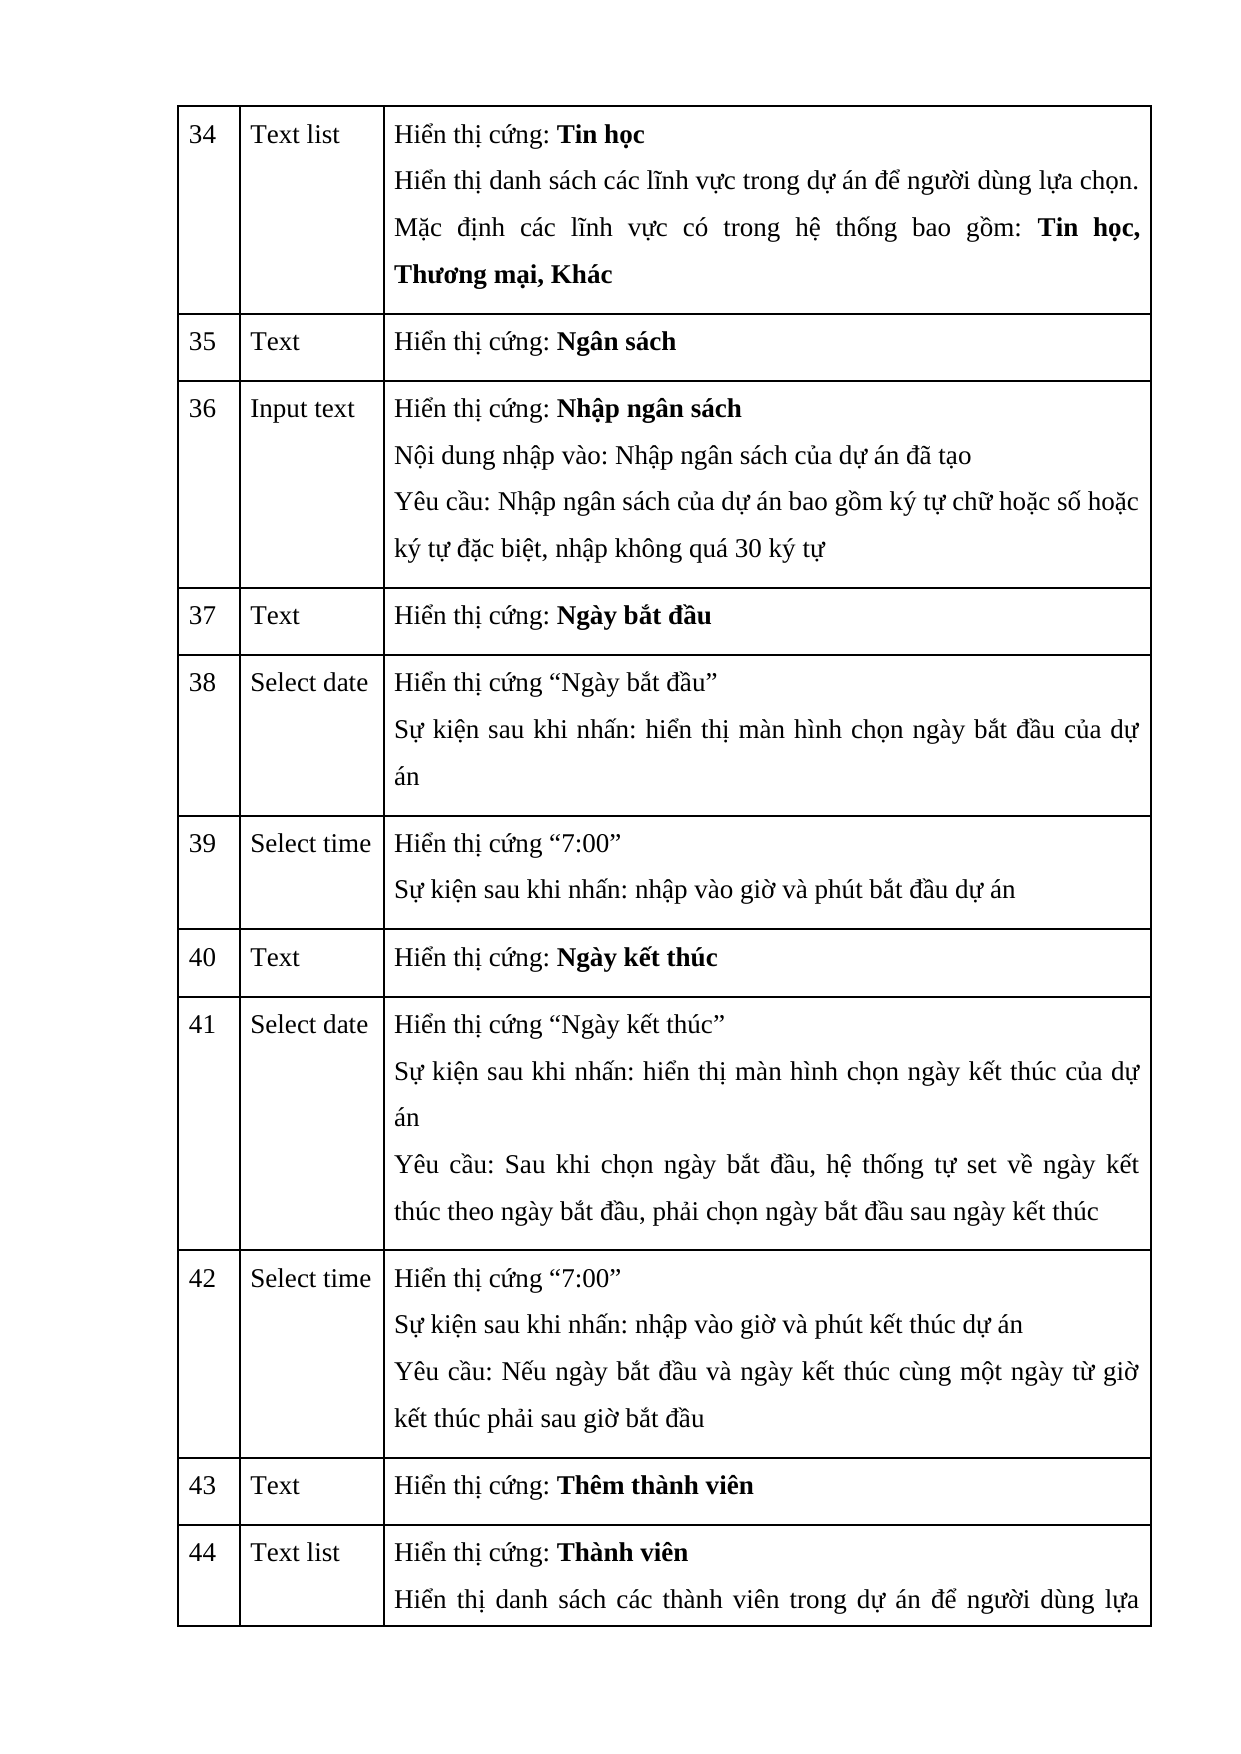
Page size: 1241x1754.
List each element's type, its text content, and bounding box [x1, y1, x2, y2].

table_cell 43 [179, 1459, 239, 1524]
table_cell Input text [241, 382, 383, 587]
table_cell 35 [179, 315, 239, 379]
table_cell Text [241, 1459, 383, 1524]
table_cell Select time [241, 817, 383, 928]
table_cell 41 [179, 998, 239, 1249]
table_cell Hiển thị cứng: Tin học Hiển thị danh sách các lĩnh vực trong dự án để người dùng lựa chọn. Mặc định các lĩnh vực có trong hệ thống bao gồm: Tin học, Thương mại, Khác [385, 107, 1150, 312]
table_cell 34 [179, 107, 239, 312]
table_cell Select date [241, 998, 383, 1249]
table_cell Hiển thị cứng “7:00” Sự kiện sau khi nhấn: nhập vào giờ và phút kết thúc dự án Yêu cầu: Nếu ngày bắt đầu và ngày kết thúc cùng một ngày từ giờ kết thúc phải sau giờ bắt đầu [385, 1251, 1150, 1457]
table_cell Text list [241, 107, 383, 312]
table_cell Text [241, 589, 383, 654]
table_cell Text [241, 930, 383, 996]
table_cell Hiển thị cứng: Thêm thành viên [385, 1459, 1150, 1524]
table_cell Hiển thị cứng: Ngày kết thúc [385, 930, 1150, 996]
table_cell 40 [179, 930, 239, 996]
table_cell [385, 1526, 1150, 1624]
table_cell 36 [179, 382, 239, 587]
table_cell Hiển thị cứng: Ngày bắt đầu [385, 589, 1150, 654]
table_cell 39 [179, 817, 239, 928]
table_cell 42 [179, 1251, 239, 1457]
table_cell Select time [241, 1251, 383, 1457]
table_cell Hiển thị cứng “Ngày kết thúc” Sự kiện sau khi nhấn: hiển thị màn hình chọn ngày kết thúc của dự án Yêu cầu: Sau khi chọn ngày bắt đầu, hệ thống tự set về ngày kết thúc theo ngày bắt đầu, phải chọn ngày bắt đầu sau ngày kết thúc [385, 998, 1150, 1249]
table_cell Hiển thị cứng: Ngân sách [385, 315, 1150, 379]
table_cell Select date [241, 656, 383, 814]
table_cell Hiển thị cứng “7:00” Sự kiện sau khi nhấn: nhập vào giờ và phút bắt đầu dự án [385, 817, 1150, 928]
table_cell Text [241, 315, 383, 379]
table_cell Hiển thị cứng “Ngày bắt đầu” Sự kiện sau khi nhấn: hiển thị màn hình chọn ngày bắt đầu của dự án [385, 656, 1150, 814]
table_cell 44 [179, 1526, 239, 1624]
table_cell 37 [179, 589, 239, 654]
table_cell Hiển thị cứng: Nhập ngân sách Nội dung nhập vào: Nhập ngân sách của dự án đã tạo Yêu cầu: Nhập ngân sách của dự án bao gồm ký tự chữ hoặc số hoặc ký tự đặc biệt, nhập không quá 30 ký tự [385, 382, 1150, 587]
table_cell Text list [241, 1526, 383, 1624]
table_cell 38 [179, 656, 239, 814]
